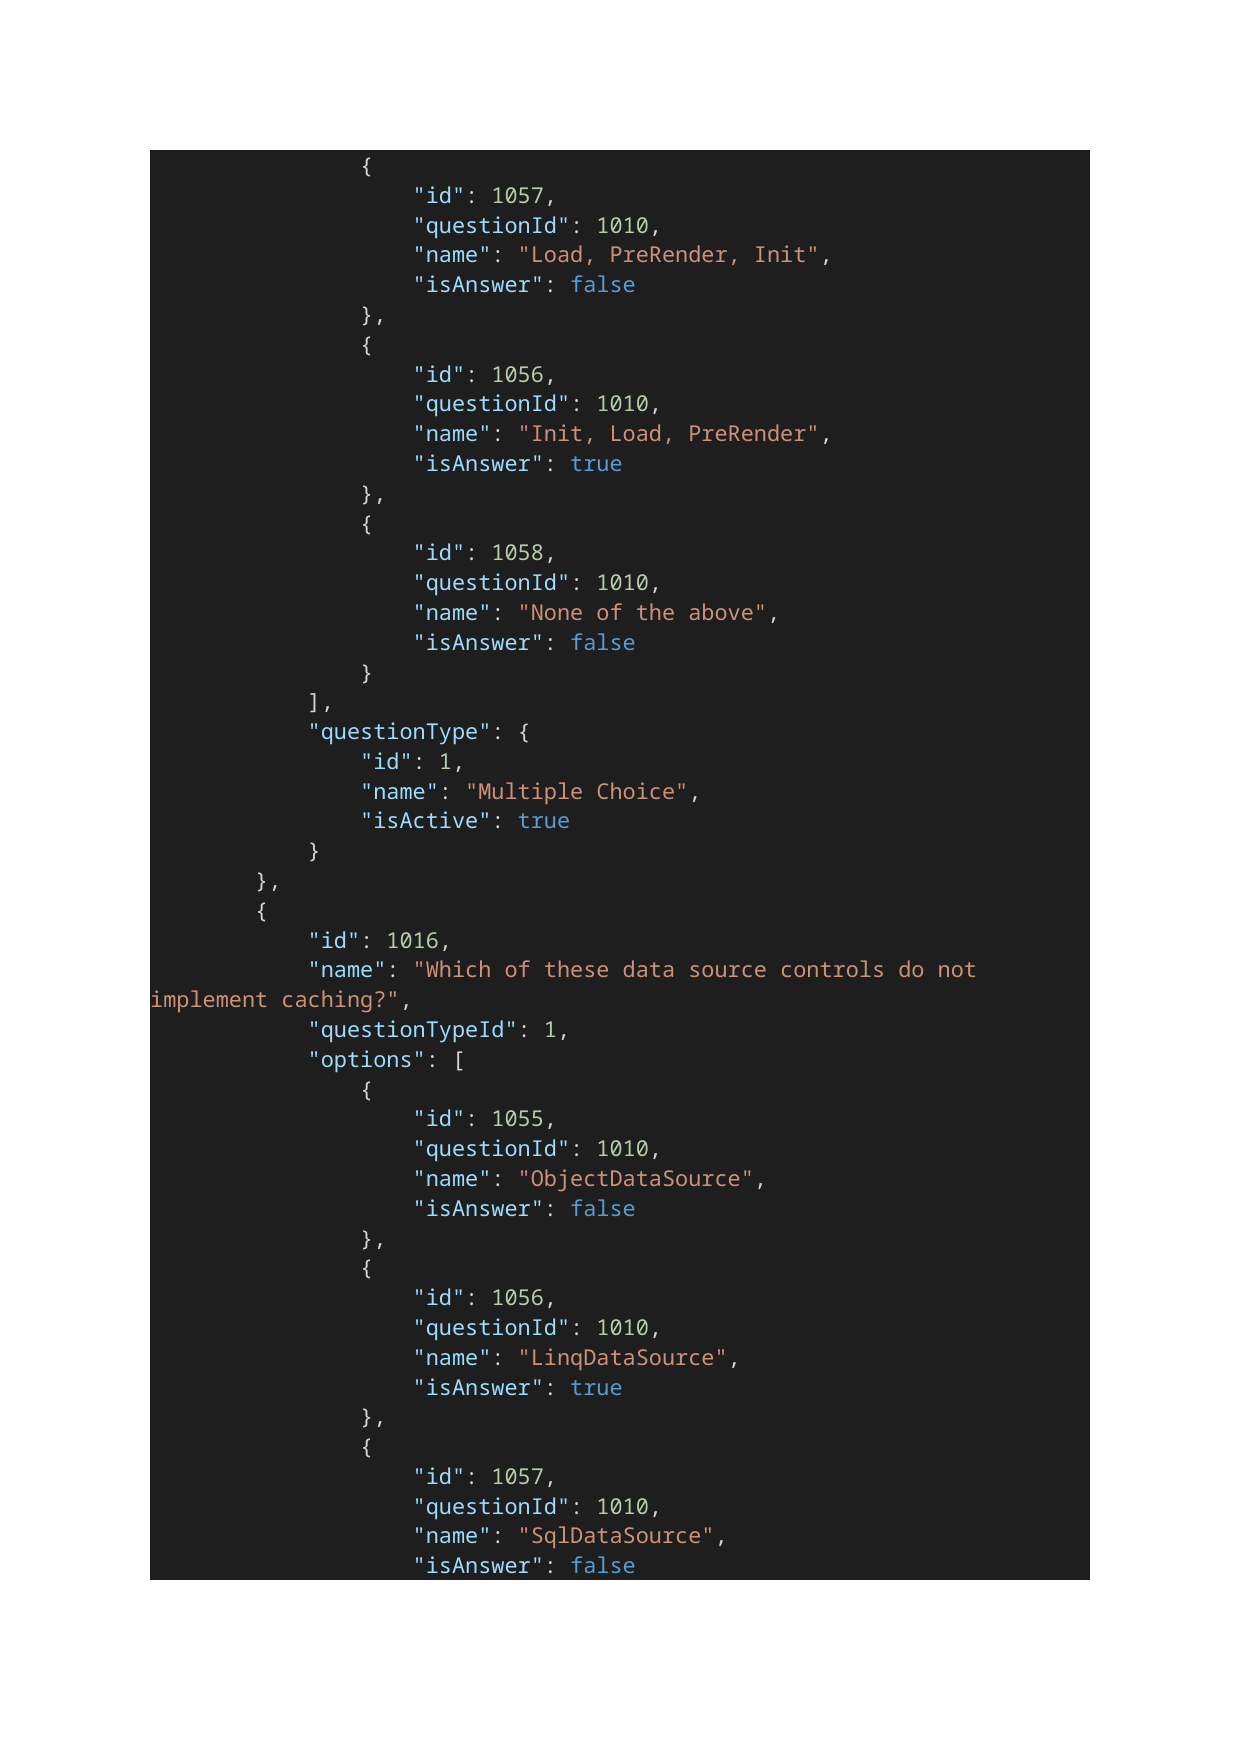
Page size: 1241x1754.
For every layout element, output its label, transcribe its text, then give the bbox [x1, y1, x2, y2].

text }, [150, 1222, 1090, 1252]
text "name": "Multiple Choice", [150, 776, 1090, 805]
text "id": 1057, [150, 1461, 1090, 1491]
text "isAnswer": true [150, 1371, 1090, 1401]
text "isAnswer": true [150, 448, 1090, 478]
text } [150, 656, 1090, 686]
text "name": "Load, PreRender, Init", [150, 239, 1090, 269]
text "questionId": 1010, [150, 388, 1090, 418]
text "id": 1058, [150, 537, 1090, 567]
text "options": [ [150, 1044, 1090, 1073]
text { [150, 1073, 1090, 1103]
text "id": 1056, [150, 358, 1090, 388]
text "isAnswer": false [150, 1550, 1090, 1580]
text "name": "SqlDataSource", [150, 1520, 1090, 1550]
text "questionId": 1010, [150, 1133, 1090, 1163]
text } [150, 835, 1090, 865]
text "name": "Init, Load, PreRender", [150, 418, 1090, 448]
text "questionId": 1010, [150, 209, 1090, 239]
text "name": "None of the above", [150, 597, 1090, 627]
text "questionId": 1010, [150, 1312, 1090, 1342]
text "name": "ObjectDataSource", [150, 1163, 1090, 1193]
text "id": 1, [150, 746, 1090, 776]
text "id": 1057, [150, 180, 1090, 209]
text "isActive": true [150, 805, 1090, 835]
text { [150, 150, 1090, 180]
text "id": 1055, [150, 1103, 1090, 1133]
text "id": 1016, [150, 924, 1090, 954]
text "name": "LinqDataSource", [150, 1342, 1090, 1371]
text "isAnswer": false [150, 269, 1090, 299]
text { [150, 1431, 1090, 1461]
text { [150, 507, 1090, 537]
text { [150, 1252, 1090, 1282]
text { [150, 329, 1090, 358]
text "questionTypeId": 1, [150, 1014, 1090, 1044]
text { [150, 895, 1090, 924]
text }, [150, 478, 1090, 507]
text }, [150, 865, 1090, 895]
text "isAnswer": false [150, 1193, 1090, 1222]
text ], [150, 686, 1090, 716]
text "id": 1056, [150, 1282, 1090, 1312]
text "questionId": 1010, [150, 1491, 1090, 1520]
text }, [150, 299, 1090, 329]
text "isAnswer": false [150, 627, 1090, 656]
text "questionType": { [150, 716, 1090, 746]
text }, [150, 1401, 1090, 1431]
text "name": "Which of these data source controls do not implement caching?", [150, 954, 1090, 1014]
text "questionId": 1010, [150, 567, 1090, 597]
